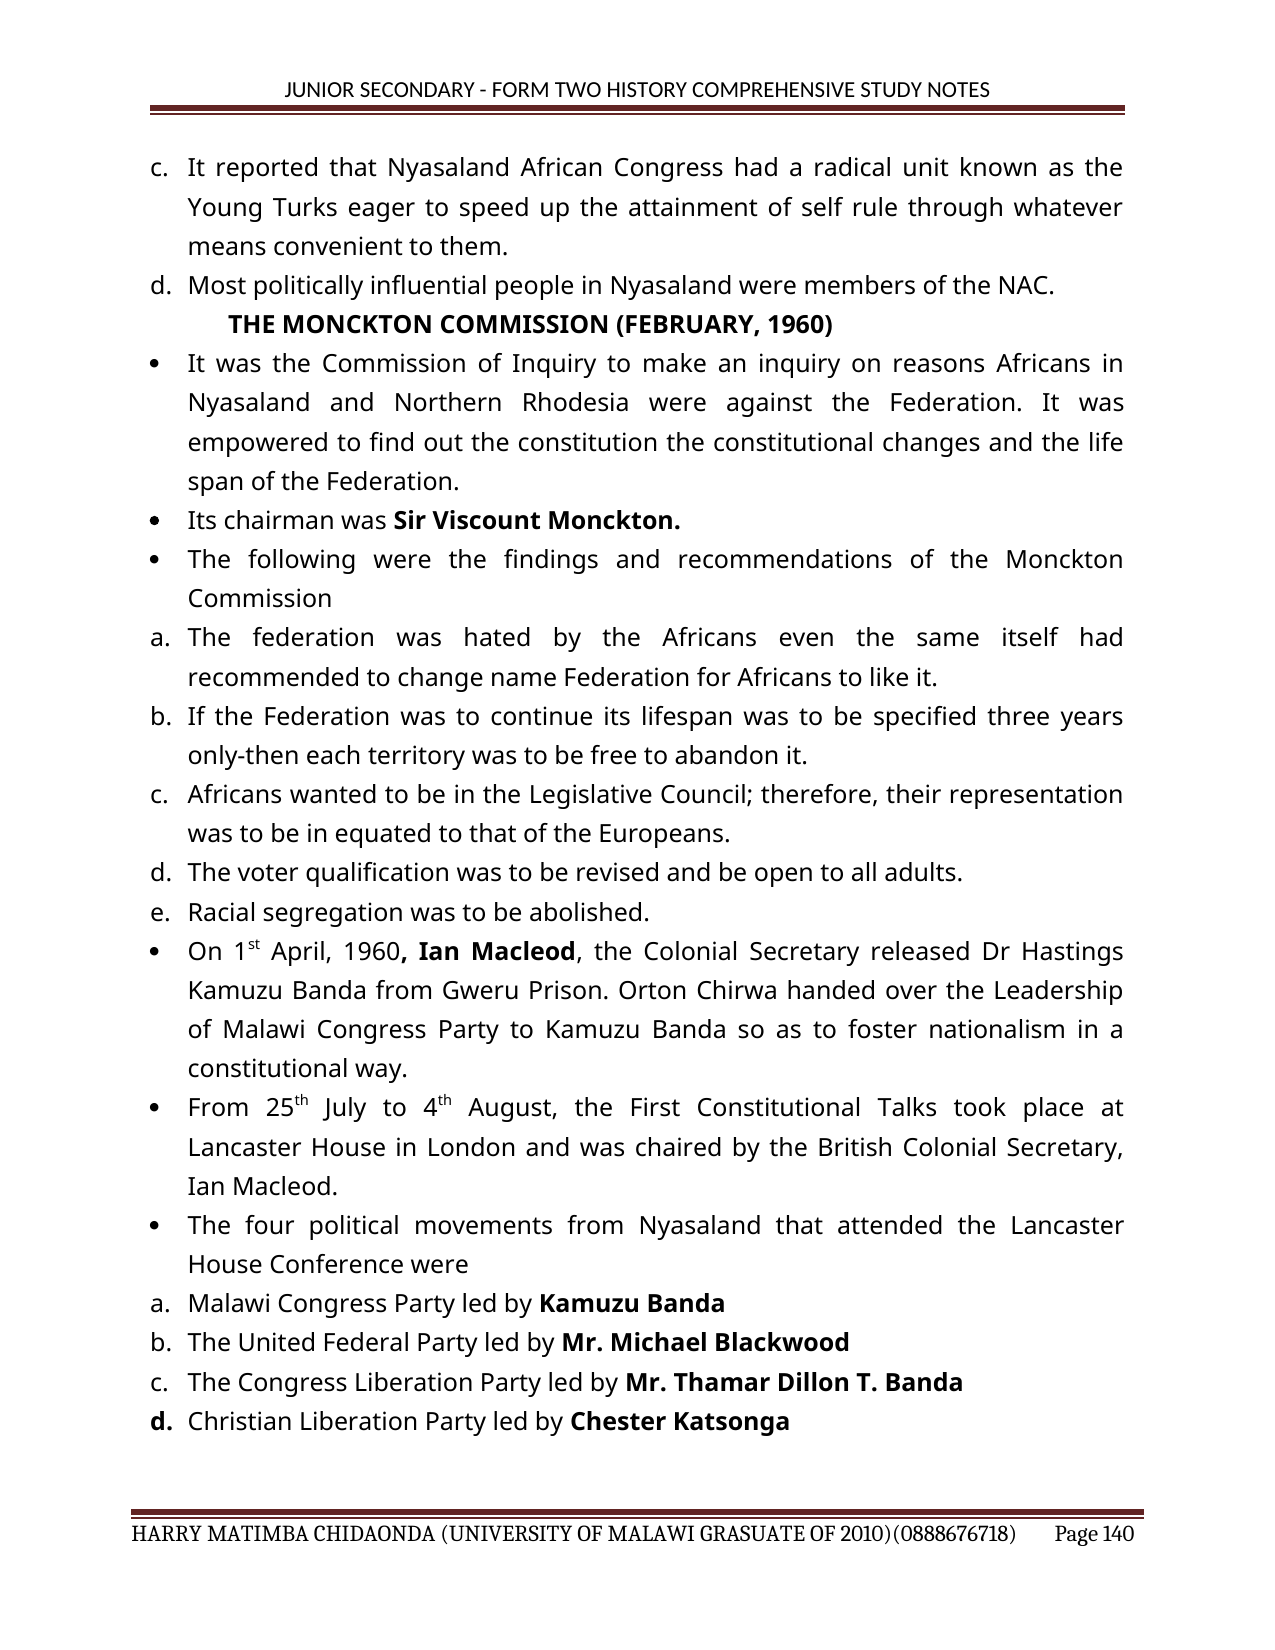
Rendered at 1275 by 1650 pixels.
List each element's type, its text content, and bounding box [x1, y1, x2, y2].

list The Congress Liberation Party led by Mr. Thamar Dillon T. Banda [150, 1364, 1125, 1398]
list Malawi Congress Party led by Kamuzu Banda [150, 1286, 1125, 1320]
list It was the Commission of Inquiry to make an inquiry on reasons Africans in Nyasaland and Northern Rhodesia were against the Federation. It was empowered to find out the constitution the constitutional changes and the life span of the Federation. [150, 346, 1125, 497]
list The United Federal Party led by Mr. Michael Blackwood [150, 1325, 1125, 1359]
list Christian Liberation Party led by Chester Katsonga [150, 1403, 1125, 1437]
list Africans wanted to be in the Legislative Council; therefore, their representation was to be in equated to that of the Europeans. [150, 777, 1125, 850]
list The federation was hated by the Africans even the same itself had recommended to change name Federation for Africans to like it. [150, 620, 1125, 693]
list On 1st April, 1960, Ian Macleod, the Colonial Secretary released Dr Hastings Kamuzu Banda from Gweru Prison. Orton Chirwa handed over the Leadership of Malawi Congress Party to Kamuzu Banda so as to foster nationalism in a constitutional way. [150, 933, 1125, 1085]
list Racial segregation was to be abolished. [150, 894, 1125, 928]
list The following were the findings and recommendations of the Monckton Commission [150, 542, 1125, 615]
list From 25th July to 4th August, the First Constitutional Talks took place at Lancaster House in London and was chaired by the British Colonial Secretary, Ian Macleod. [150, 1090, 1125, 1202]
list Most politically influential people in Nyasaland were members of the NAC. [150, 267, 1125, 302]
list If the Federation was to continue its lifespan was to be specified three years only-then each territory was to be free to abandon it. [150, 698, 1125, 772]
text THE MONCKTON COMMISSION (FEBRUARY, 1960) [150, 307, 1125, 341]
list It reported that Nyasaland African Congress had a radical unit known as the Young Turks eager to speed up the attainment of self rule through whatever means convenient to them. [150, 150, 1125, 262]
list Its chairman was Sir Viscount Monckton. [150, 502, 1125, 537]
list The four political movements from Nyasaland that attended the Lancaster House Conference were [150, 1207, 1125, 1281]
list The voter qualification was to be revised and be open to all adults. [150, 855, 1125, 889]
